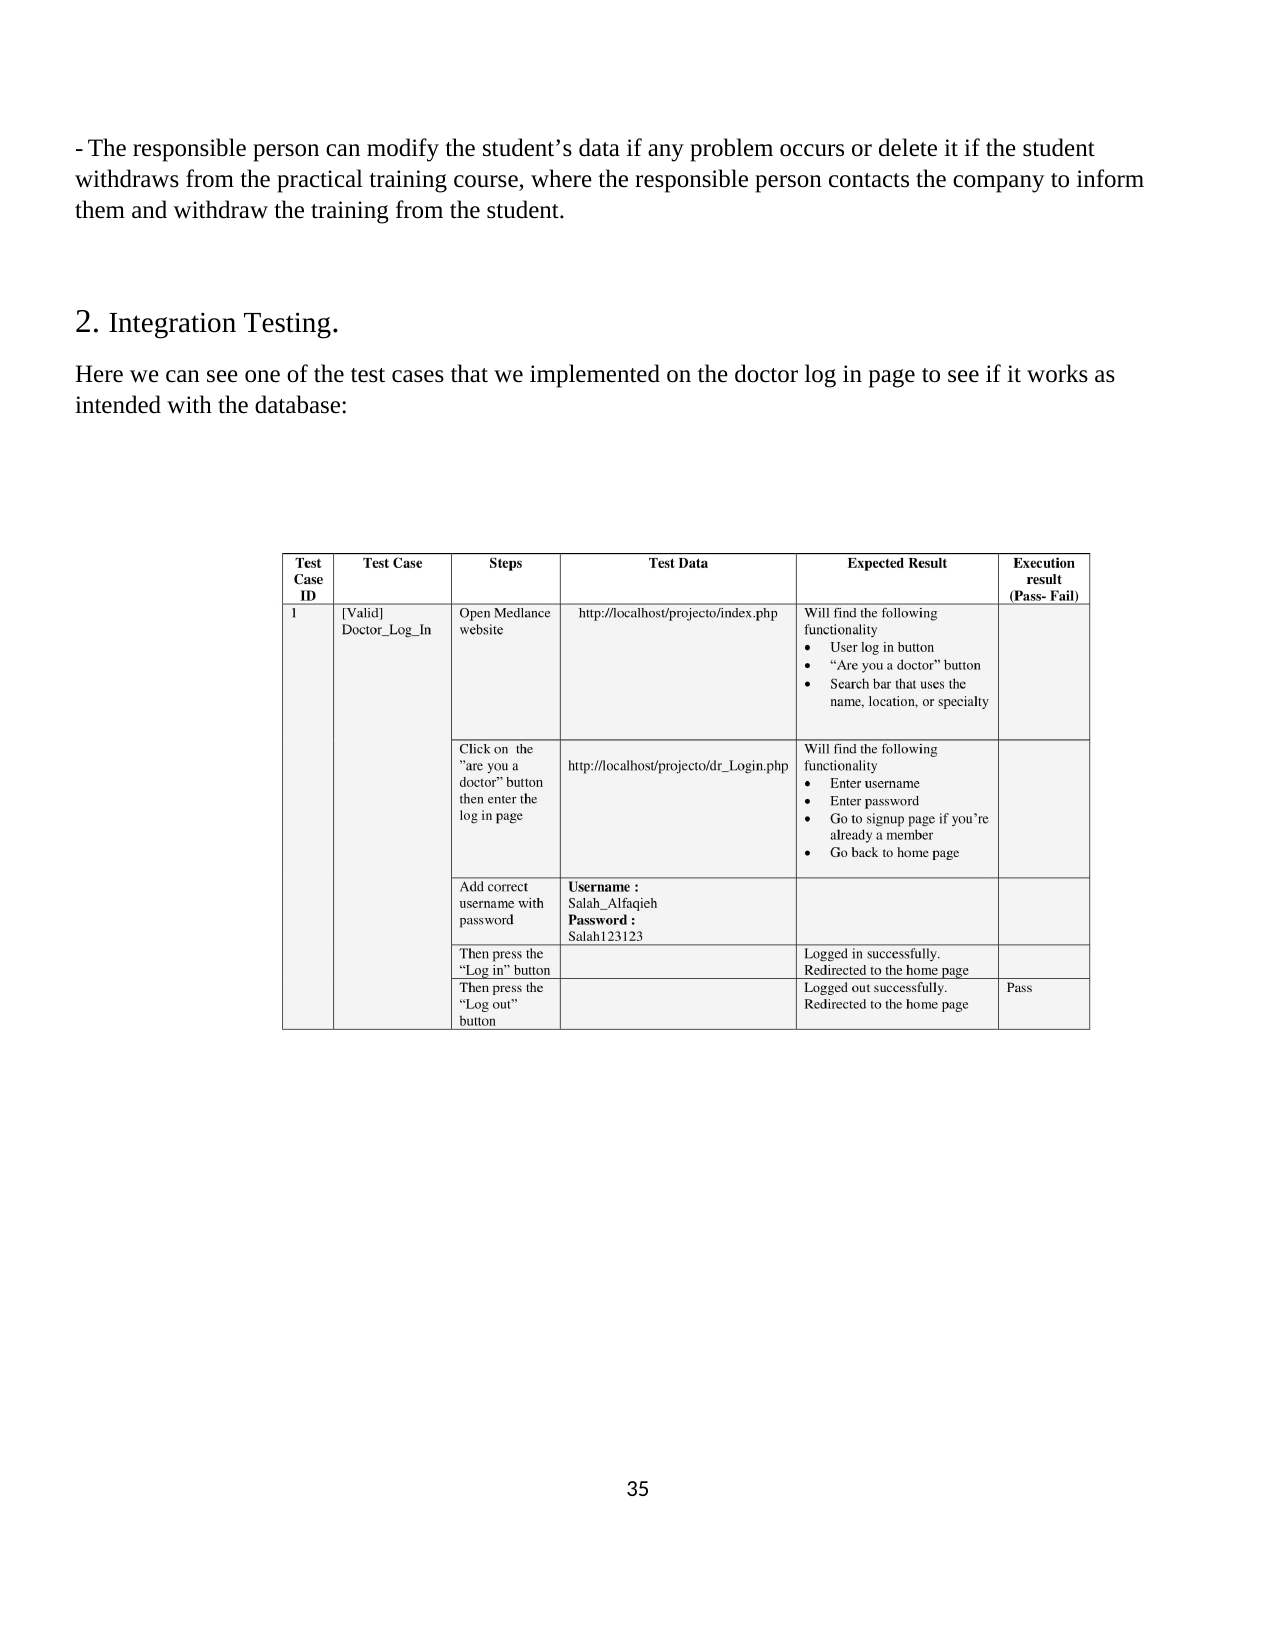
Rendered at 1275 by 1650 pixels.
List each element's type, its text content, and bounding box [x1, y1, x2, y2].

text - The responsible person can modify the student’s data if any problem occurs or delete it if the student withdraws from the practical training course, where the responsible person contacts the company to inform them and withdraw the training from the student. [75, 133, 1200, 224]
text 2. Integration Testing. [75, 301, 1200, 339]
picture [75, 553, 1275, 1412]
text Here we can see one of the test cases that we implemented on the doctor log in page to see if it works as intended with the database: [75, 359, 1200, 419]
